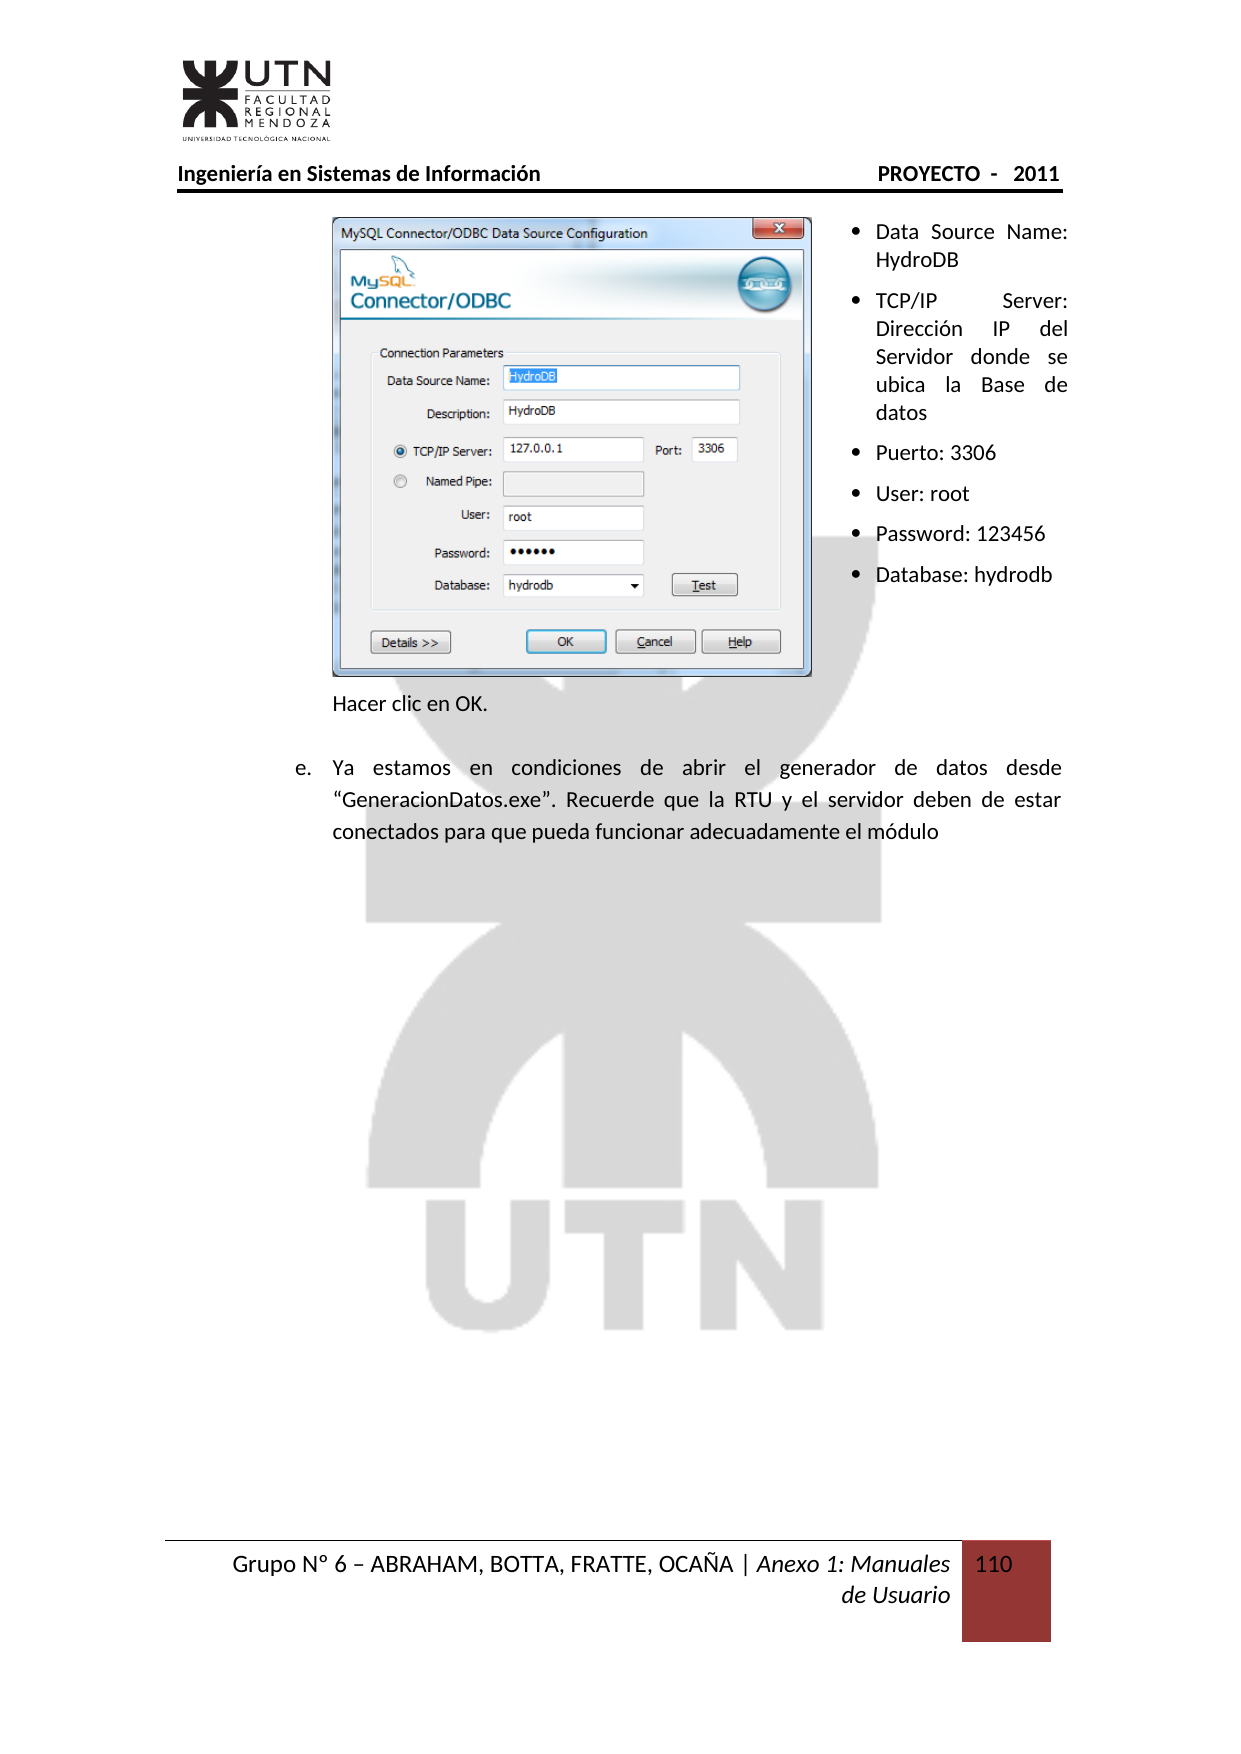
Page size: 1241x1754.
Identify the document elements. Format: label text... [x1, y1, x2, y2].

table_header [321, 218, 825, 689]
text Hacer clic en OK. [332, 689, 1063, 717]
picture [332, 217, 812, 677]
list Ya estamos en condiciones de abrir el generador de datos desde “GeneracionDatos.exe”. Recuerde que la RTU y el servidor deben de estar conectados para que pueda funcionar adecuadamente el módulo [295, 753, 1063, 845]
table_header Data Source Name: HydroDB TCP/IP Server: Dirección IP del Servidor donde se ubica la Base de datos Puerto: 3306 User: root Password: 123456 Database: hydrodb [825, 218, 1079, 689]
picture [177, 59, 334, 147]
